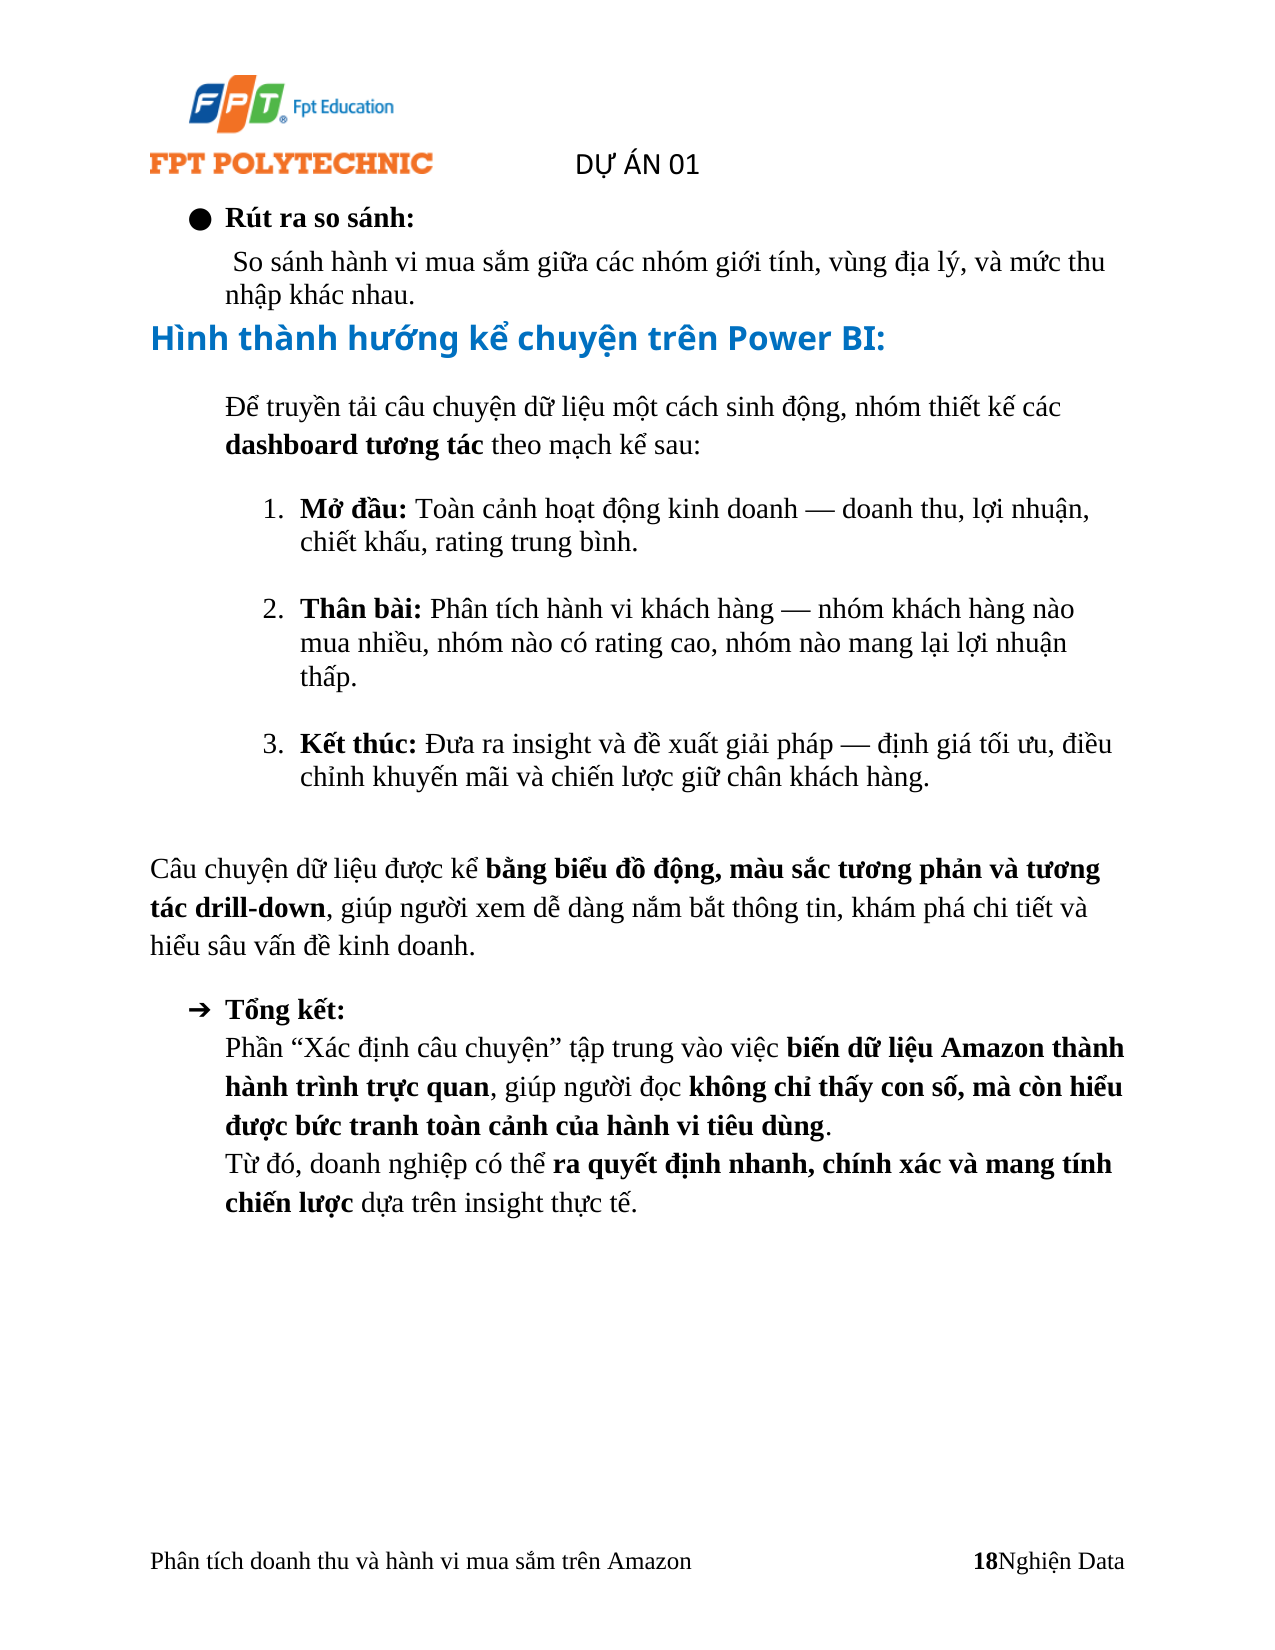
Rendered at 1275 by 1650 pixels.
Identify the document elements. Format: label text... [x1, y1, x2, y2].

list Kết thúc: Đưa ra insight và đề xuất giải pháp — định giá tối ưu, điều chỉnh khuyến mãi và chiến lược giữ chân khách hàng. [262, 726, 1125, 826]
text Để truyền tải câu chuyện dữ liệu một cách sinh động, nhóm thiết kế các dashboard tương tác theo mạch kể sau: [225, 389, 1125, 461]
text Từ đó, doanh nghiệp có thể ra quyết định nhanh, chính xác và mang tính chiến lược dựa trên insight thực tế. [225, 1146, 1125, 1218]
text Phần “Xác định câu chuyện” tập trung vào việc biến dữ liệu Amazon thành hành trình trực quan, giúp người đọc không chỉ thấy con số, mà còn hiểu được bức tranh toàn cảnh của hành vi tiêu dùng. [225, 1031, 1125, 1141]
list Tổng kết: [187, 992, 1125, 1026]
list Thân bài: Phân tích hành vi khách hàng — nhóm khách hàng nào mua nhiều, nhóm nào có rating cao, nhóm nào mang lại lợi nhuận thấp. [262, 592, 1125, 726]
list Rút ra so sánh: So sánh hành vi mua sắm giữa các nhóm giới tính, vùng địa lý, và mức thu nhập khác nhau. [187, 184, 1125, 311]
list Mở đầu: Toàn cảnh hoạt động kinh doanh — doanh thu, lợi nhuận, chiết khấu, rating trung bình. [262, 491, 1125, 592]
subtitle Hình thành hướng kể chuyện trên Power BI: [150, 315, 1125, 360]
text Câu chuyện dữ liệu được kể bằng biểu đồ động, màu sắc tương phản và tương tác drill-down, giúp người xem dễ dàng nắm bắt thông tin, khám phá chi tiết và hiểu sâu vấn đề kinh doanh. [150, 851, 1125, 962]
picture [150, 75, 436, 174]
